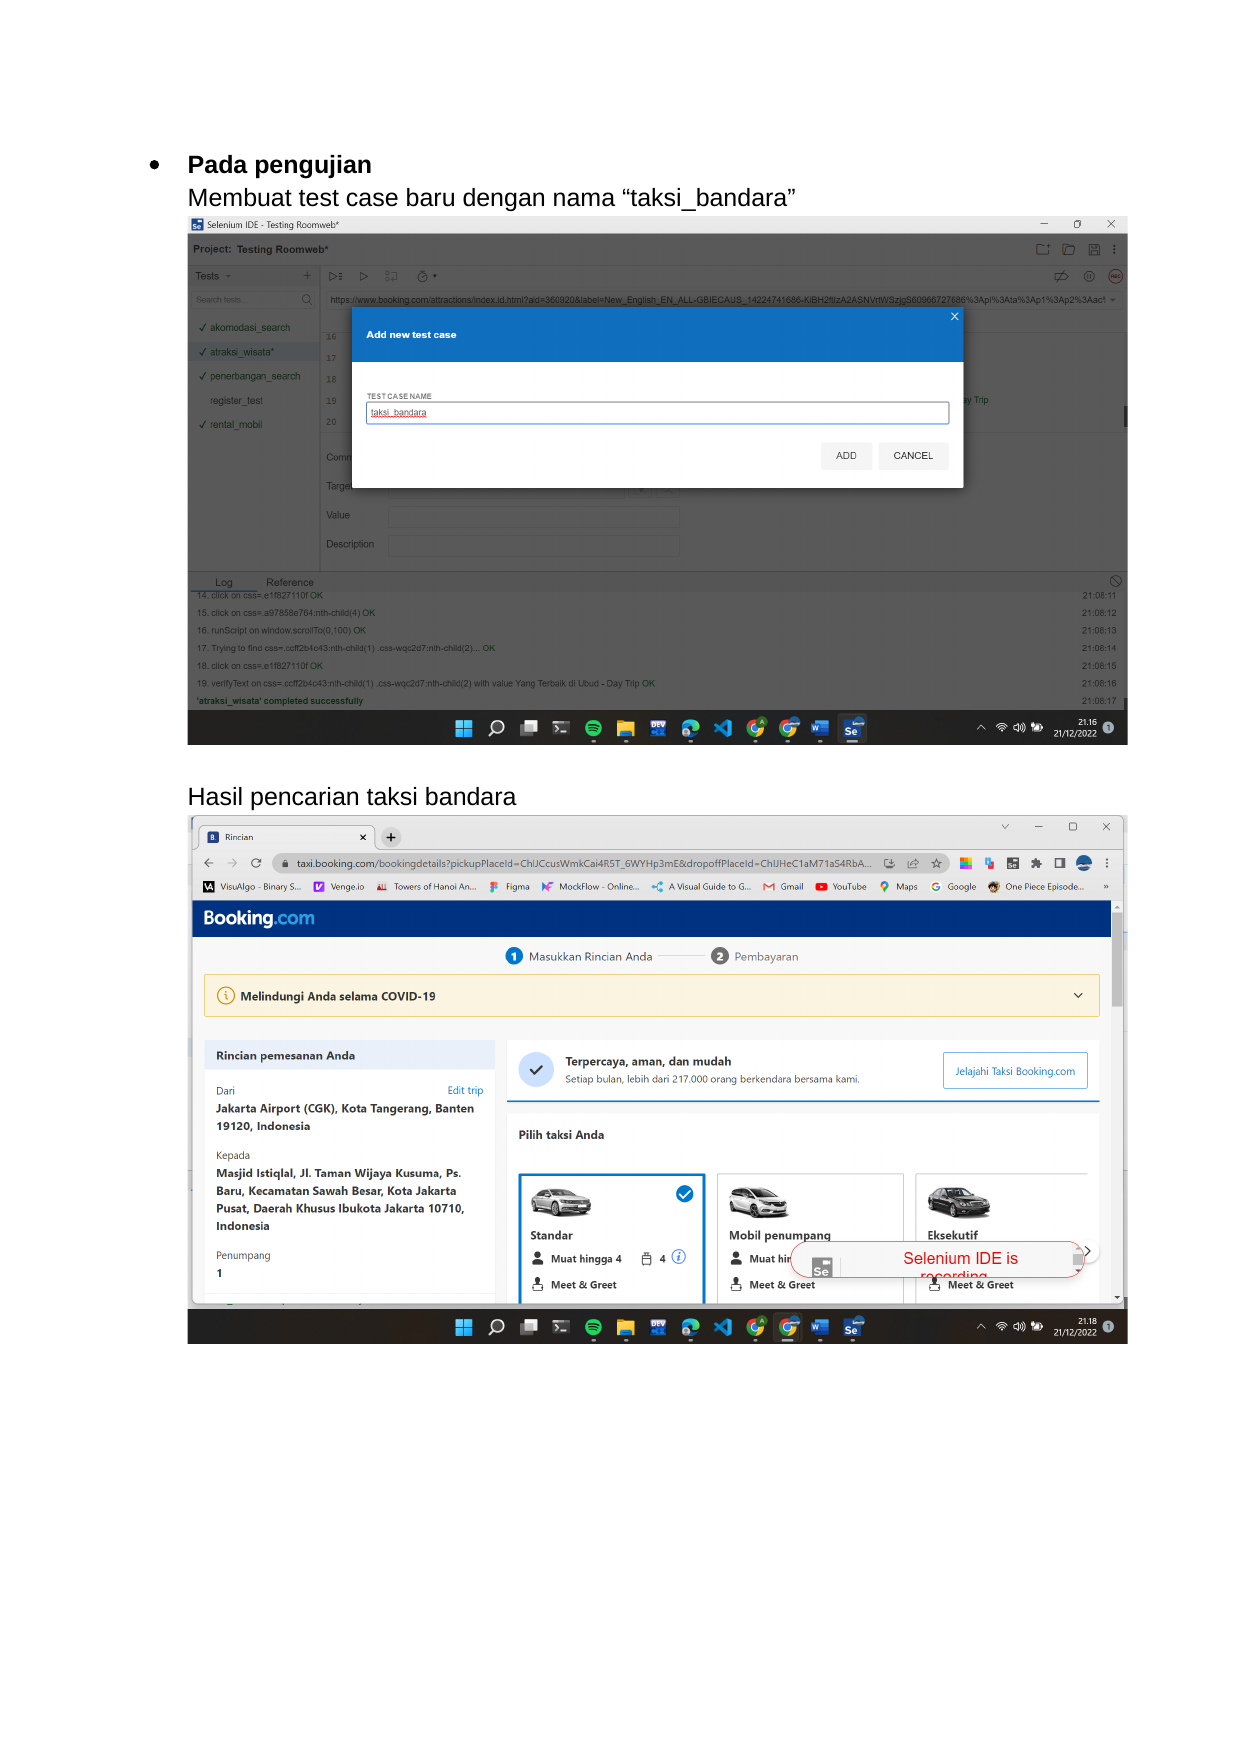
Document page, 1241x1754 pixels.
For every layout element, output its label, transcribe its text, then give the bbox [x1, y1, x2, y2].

list Membuat test case baru dengan nama “taksi_bandara” [187, 183, 1090, 212]
list Pada pengujian [150, 150, 1090, 179]
list Hasil pencarian taksi bandara [187, 782, 1090, 811]
picture [187, 815, 1128, 1344]
picture [187, 216, 1128, 745]
